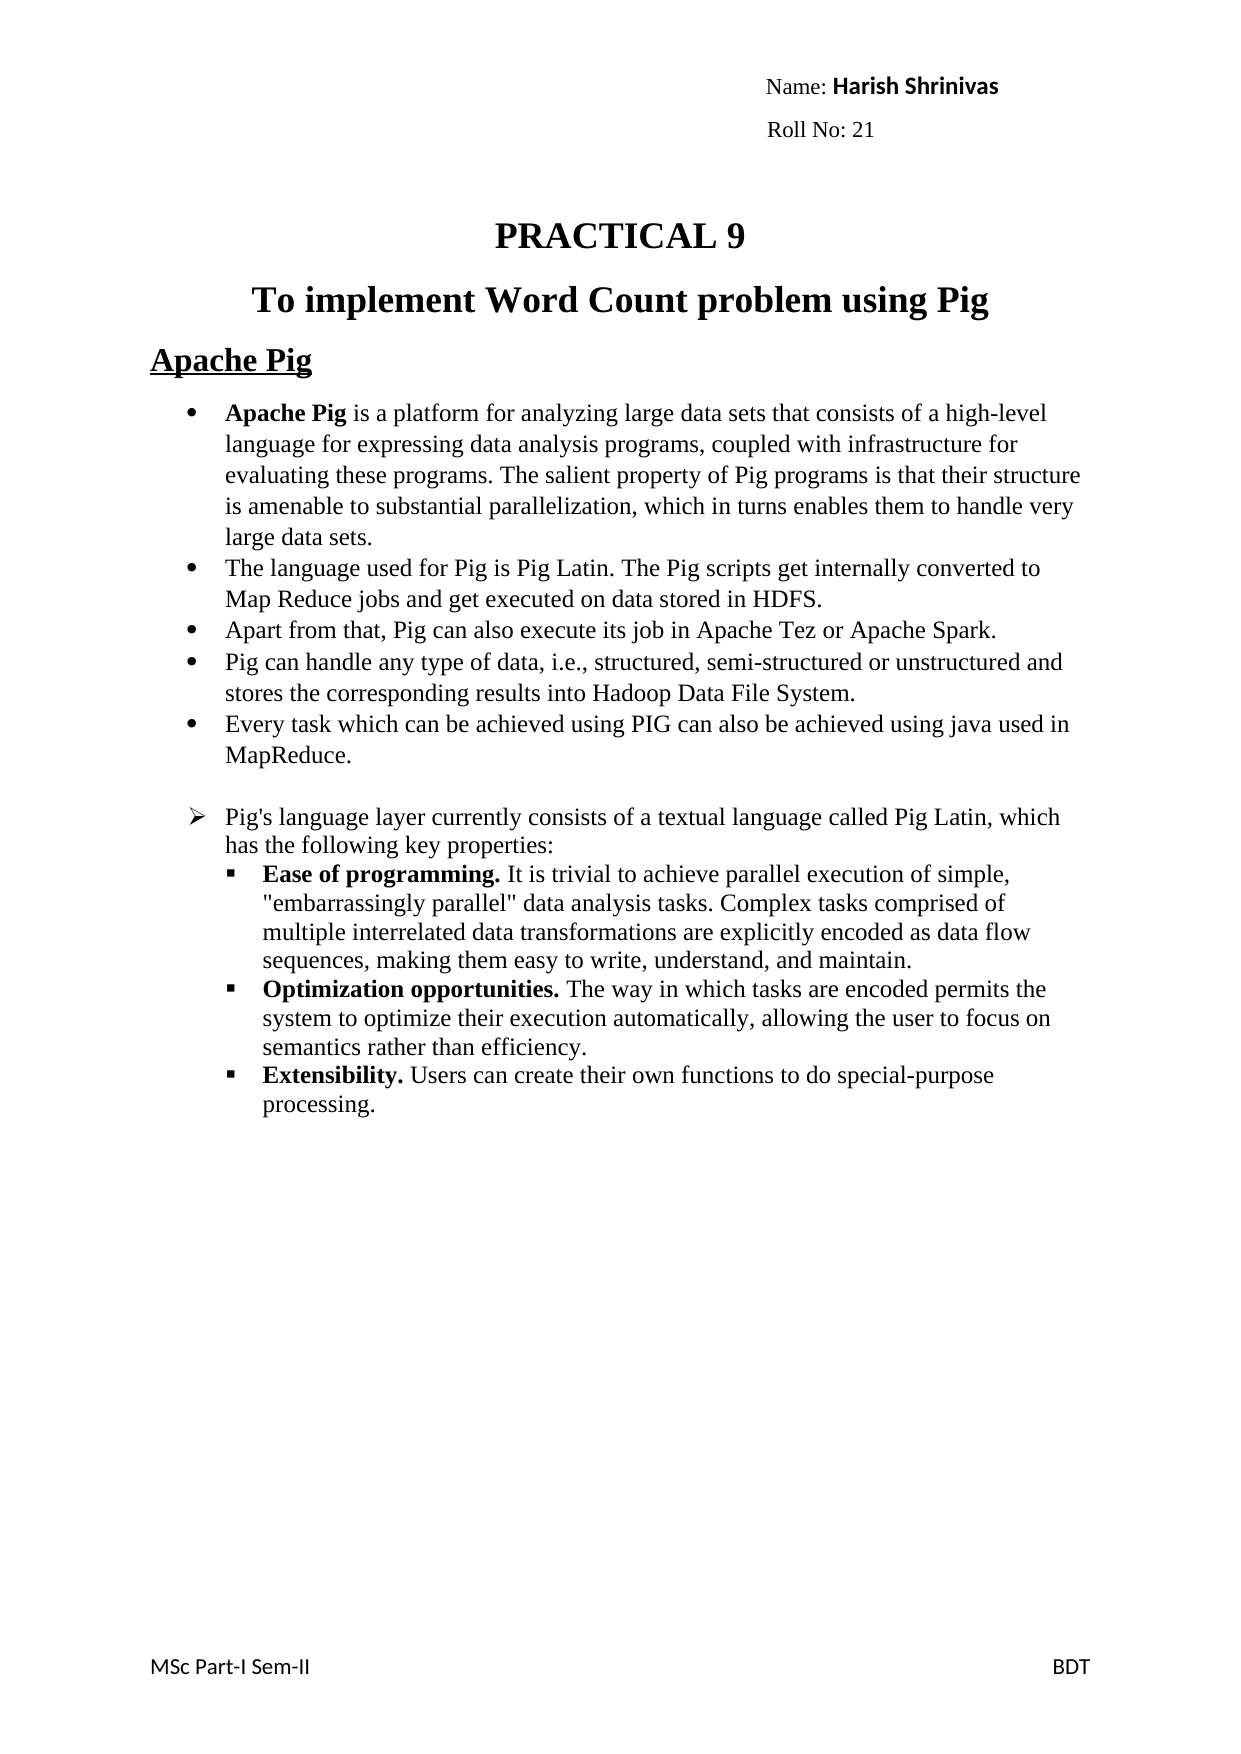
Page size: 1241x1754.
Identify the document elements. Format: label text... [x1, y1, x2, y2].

list The language used for Pig is Pig Latin. The Pig scripts get internally converted to Map Reduce jobs and get executed on data stored in HDFS. [187, 553, 1090, 613]
list Extensibility. Users can create their own functions to do special-purpose processing. [225, 1061, 1090, 1118]
list Apart from that, Pig can also execute its job in Apache Tez or Apache Spark. [187, 616, 1090, 644]
list Pig can handle any type of data, i.e., structured, semi-structured or unstructured and stores the corresponding results into Hadoop Data File System. [187, 647, 1090, 706]
text Apache Pig [150, 340, 1090, 378]
list Ease of programming. It is trivial to achieve parallel execution of simple, "embarrassingly parallel" data analysis tasks. Complex tasks comprised of multiple interrelated data transformations are explicitly encoded as data flow sequences, making them easy to write, understand, and maintain. [225, 859, 1090, 974]
list Apache Pig is a platform for analyzing large data sets that consists of a high-level language for expressing data analysis programs, coupled with infrastructure for evaluating these programs. The salient property of Pig programs is that their structure is amenable to substantial parallelization, which in turns enables them to handle very large data sets. [187, 398, 1090, 551]
text PRACTICAL 9 [150, 214, 1090, 257]
list Optimization opportunities. The way in which tasks are encoded permits the system to optimize their execution automatically, allowing the user to focus on semantics rather than efficiency. [225, 974, 1090, 1061]
list Every task which can be achieved using PIG can also be achieved using java used in MapReduce. [187, 709, 1090, 768]
text To implement Word Count problem using Pig [150, 277, 1090, 320]
list Pig's language layer currently consists of a textual language called Pig Latin, which has the following key properties: [187, 802, 1090, 859]
